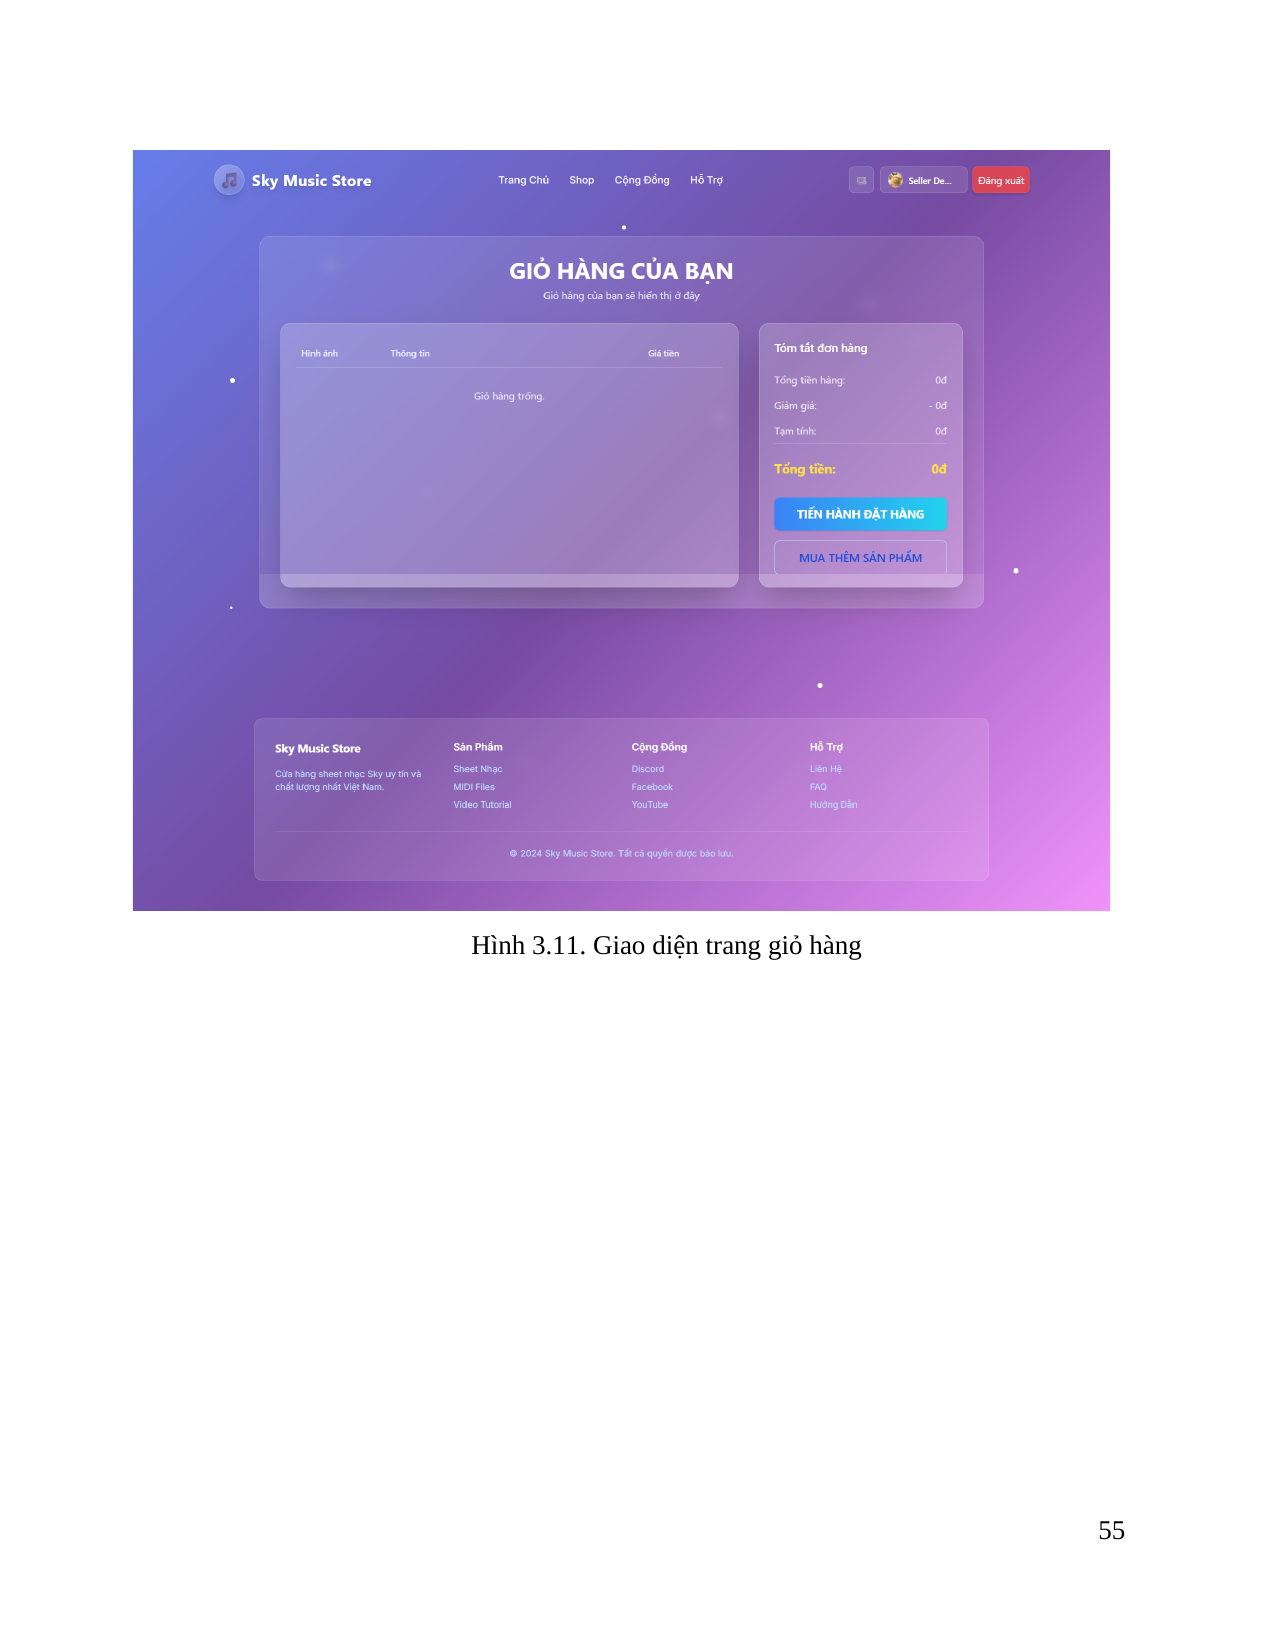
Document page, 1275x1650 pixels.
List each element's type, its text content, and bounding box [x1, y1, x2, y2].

picture [132, 150, 1111, 911]
text Hình 3.11. Giao diện trang giỏ hàng [208, 929, 1125, 960]
